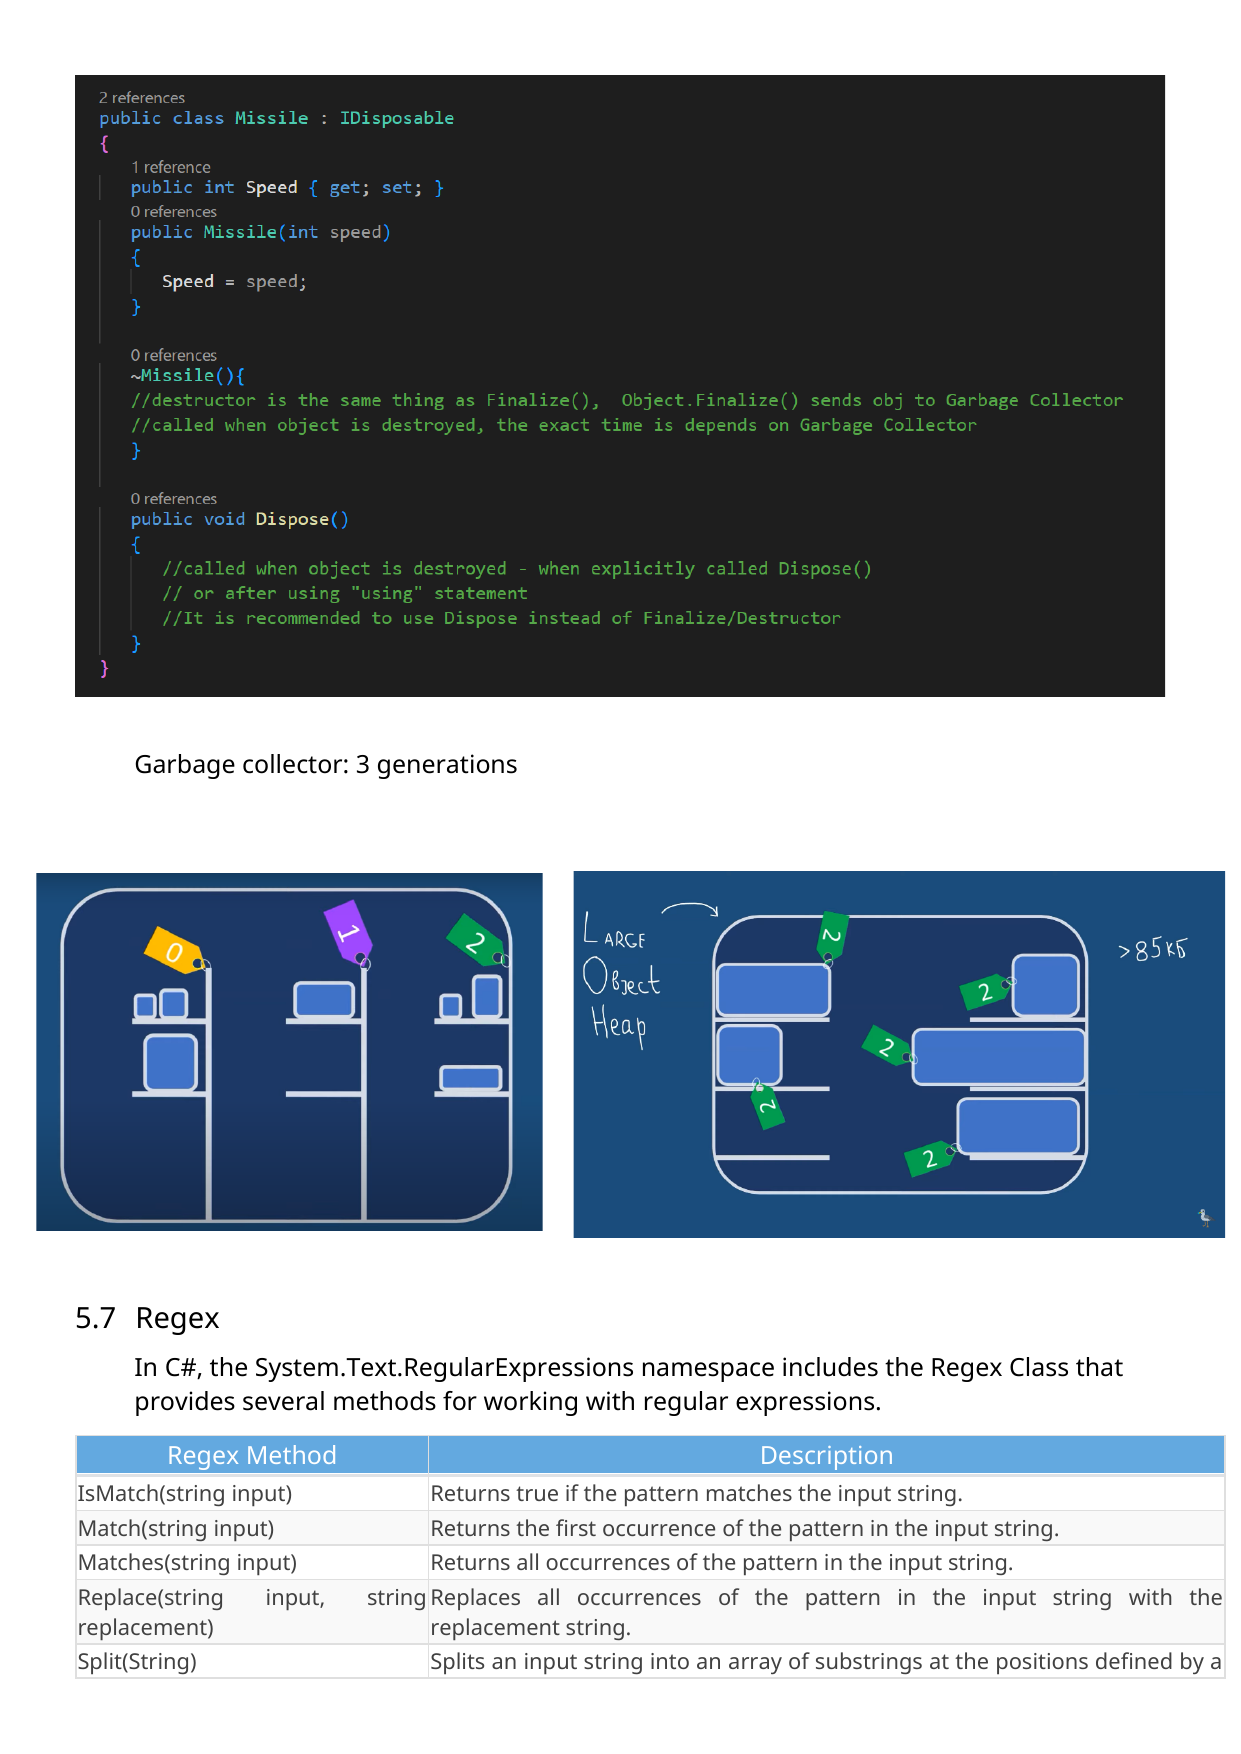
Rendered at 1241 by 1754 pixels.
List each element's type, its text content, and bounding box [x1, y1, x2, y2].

table_header Regex Method [77, 1436, 428, 1473]
table_cell Replace(string input, string replacement) [77, 1580, 428, 1643]
table_header Description [429, 1436, 1224, 1473]
table_cell Replaces all occurrences of the pattern in the input string with the replacement string. [429, 1580, 1224, 1643]
picture [75, 75, 1166, 697]
table_cell Match(string input) [77, 1511, 428, 1544]
table_cell Returns all occurrences of the pattern in the input string. [429, 1546, 1224, 1578]
picture [573, 871, 1226, 1238]
table_cell Returns the first occurrence of the pattern in the input string. [429, 1511, 1224, 1544]
text Garbage collector: 3 generations [134, 747, 1165, 781]
picture [36, 873, 543, 1231]
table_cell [429, 1645, 1224, 1677]
table_cell Split(String) [77, 1645, 428, 1677]
table_cell IsMatch(string input) [77, 1477, 428, 1509]
subtitle Regex [75, 1298, 1165, 1337]
table_cell Returns true if the pattern matches the input string. [429, 1477, 1224, 1509]
table_cell Matches(string input) [77, 1546, 428, 1578]
text In C#, the System.Text.RegularExpressions namespace includes the Regex Class that provides several methods for working with regular expressions. [134, 1350, 1165, 1418]
